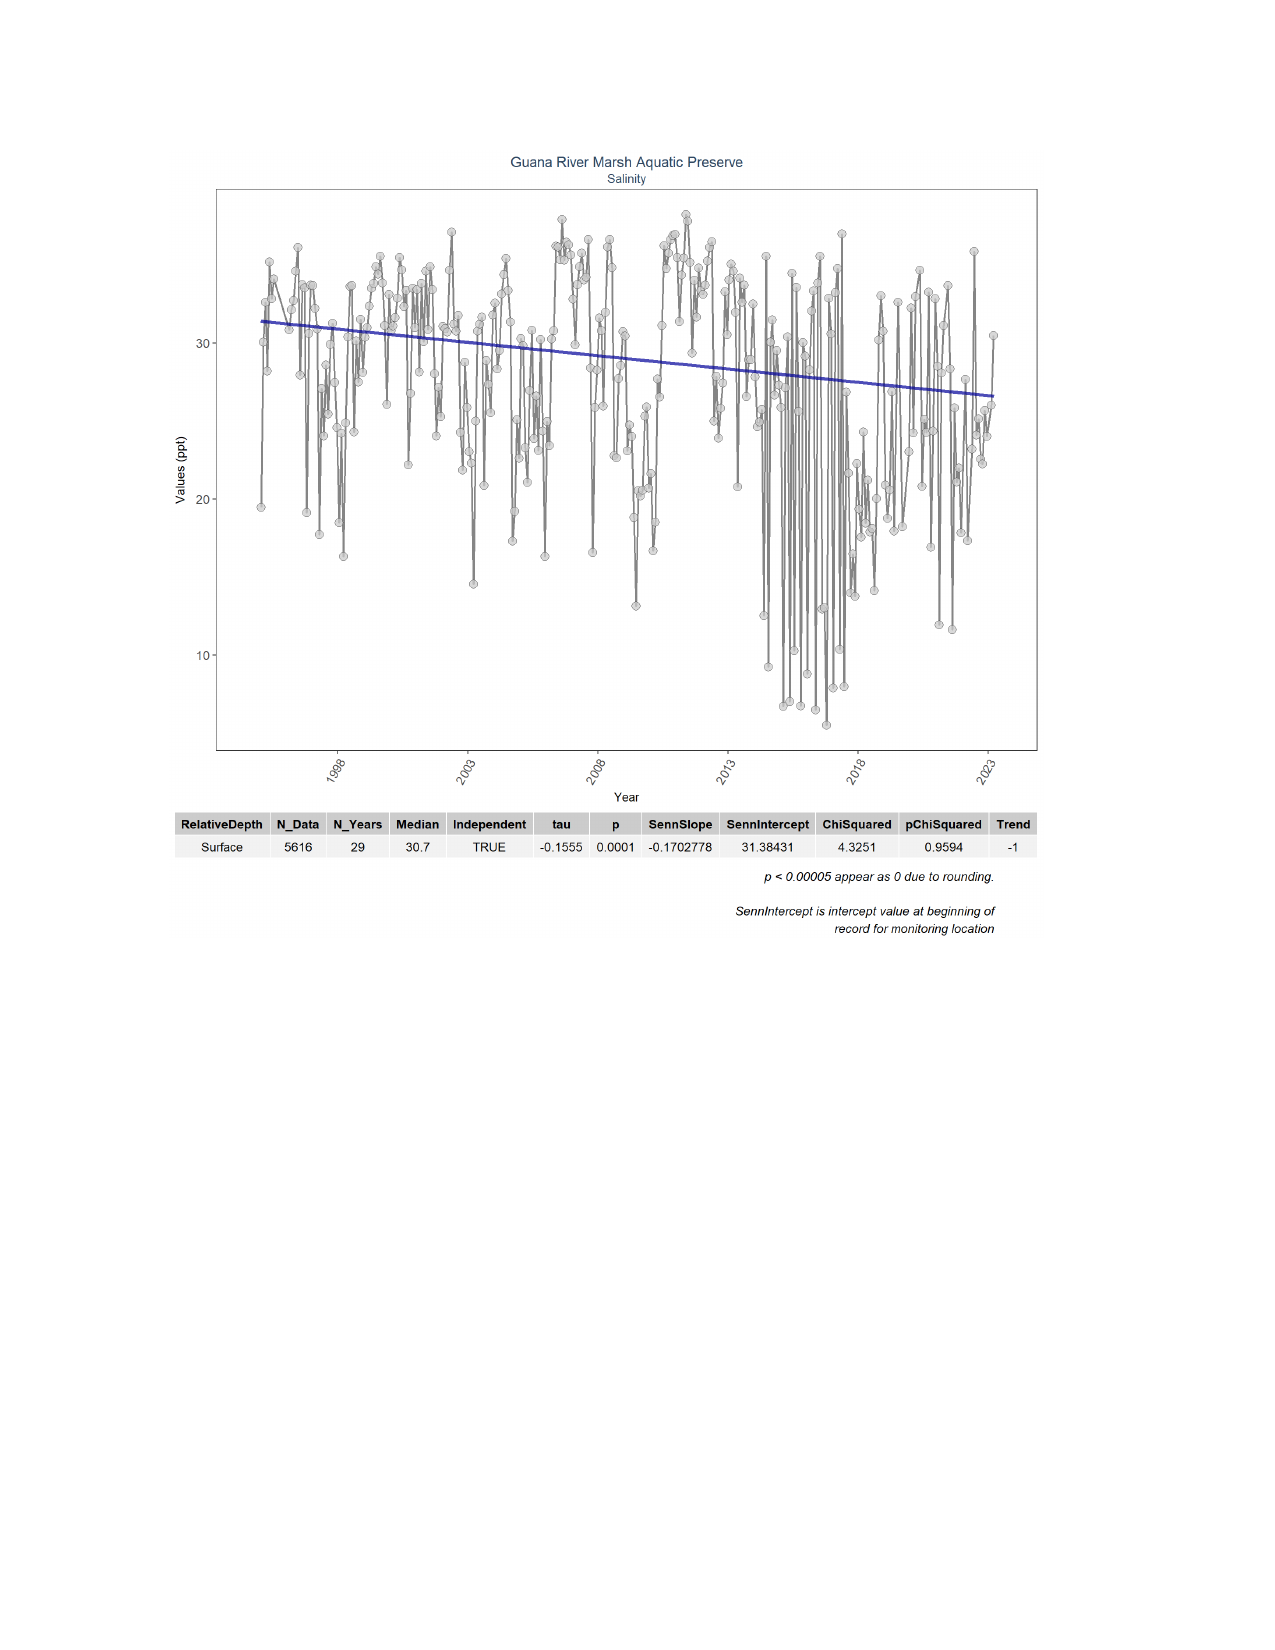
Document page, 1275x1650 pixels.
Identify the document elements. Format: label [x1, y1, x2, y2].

picture [168, 150, 1044, 938]
